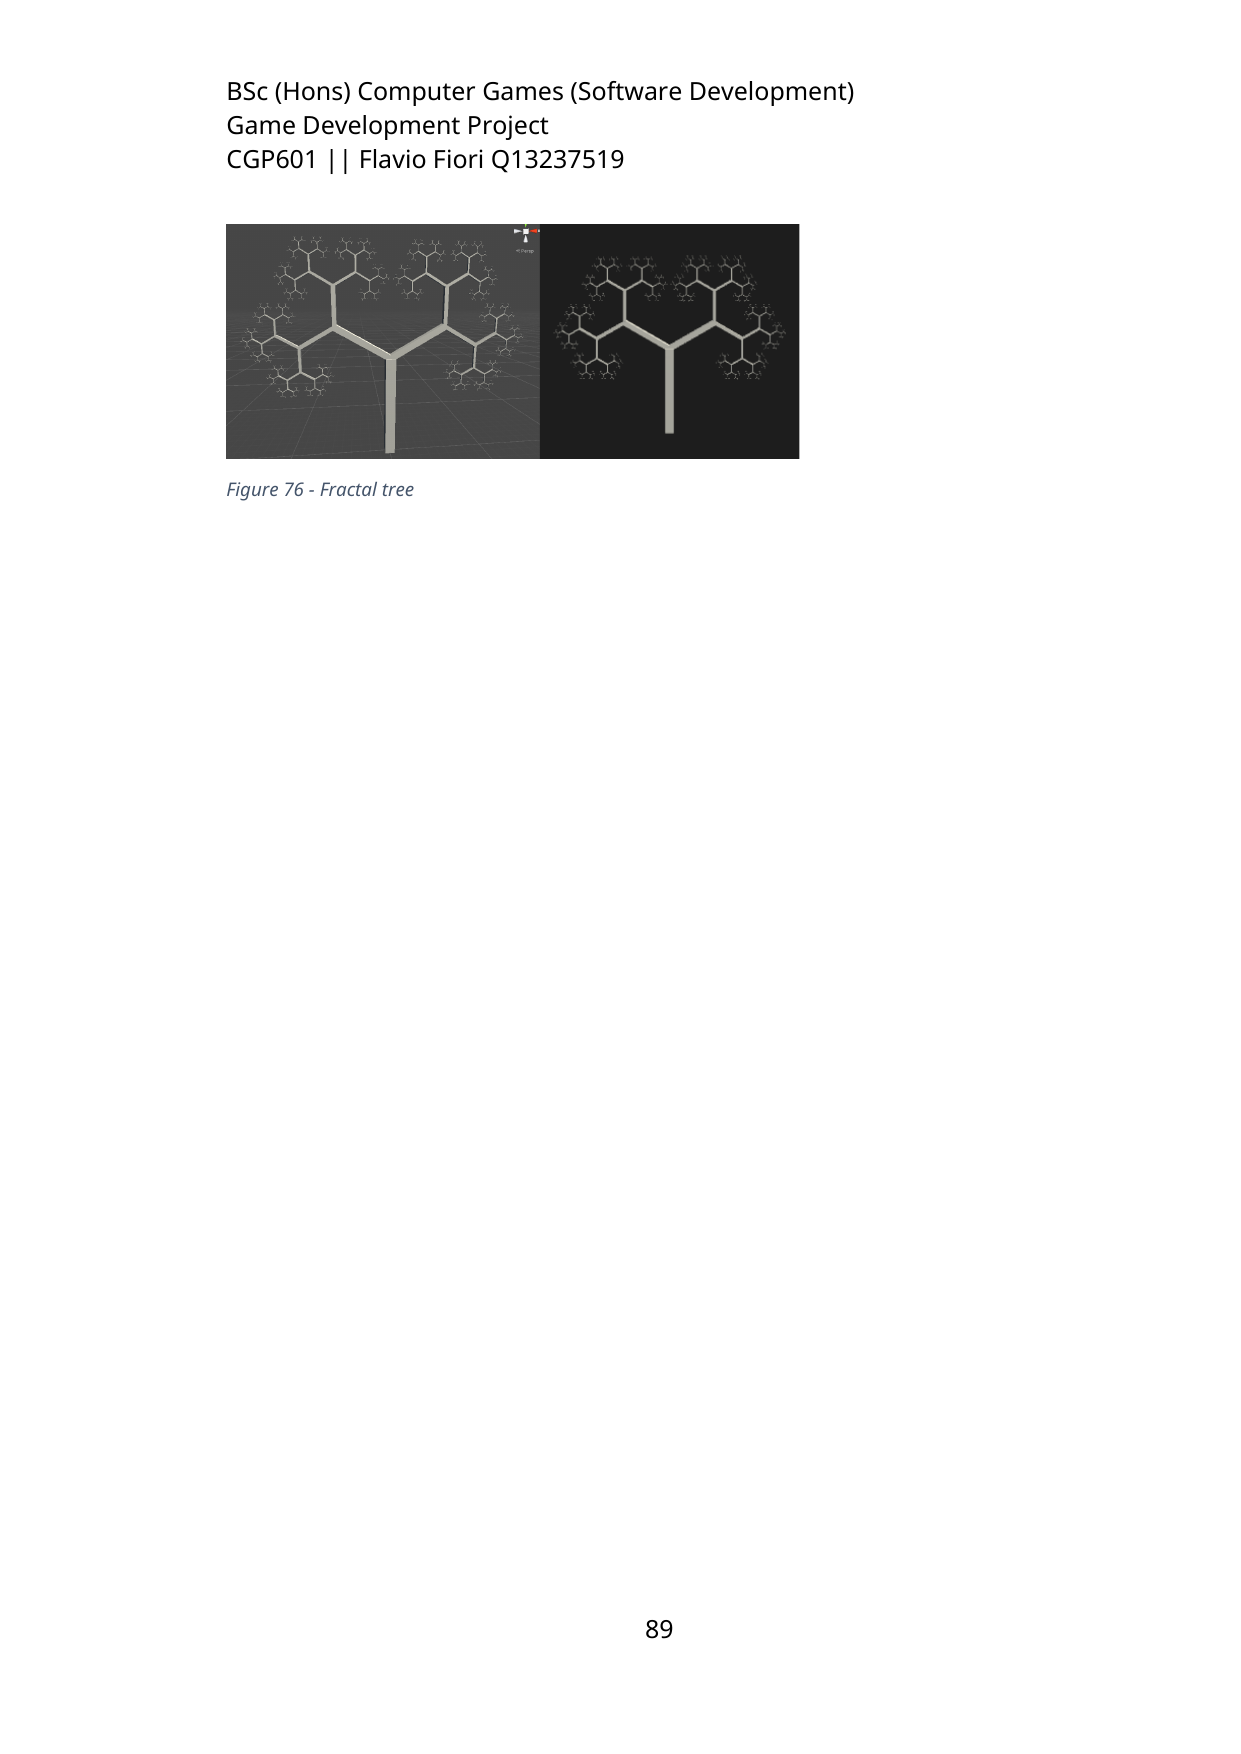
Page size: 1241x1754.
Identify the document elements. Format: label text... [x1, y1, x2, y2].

picture [226, 224, 800, 459]
